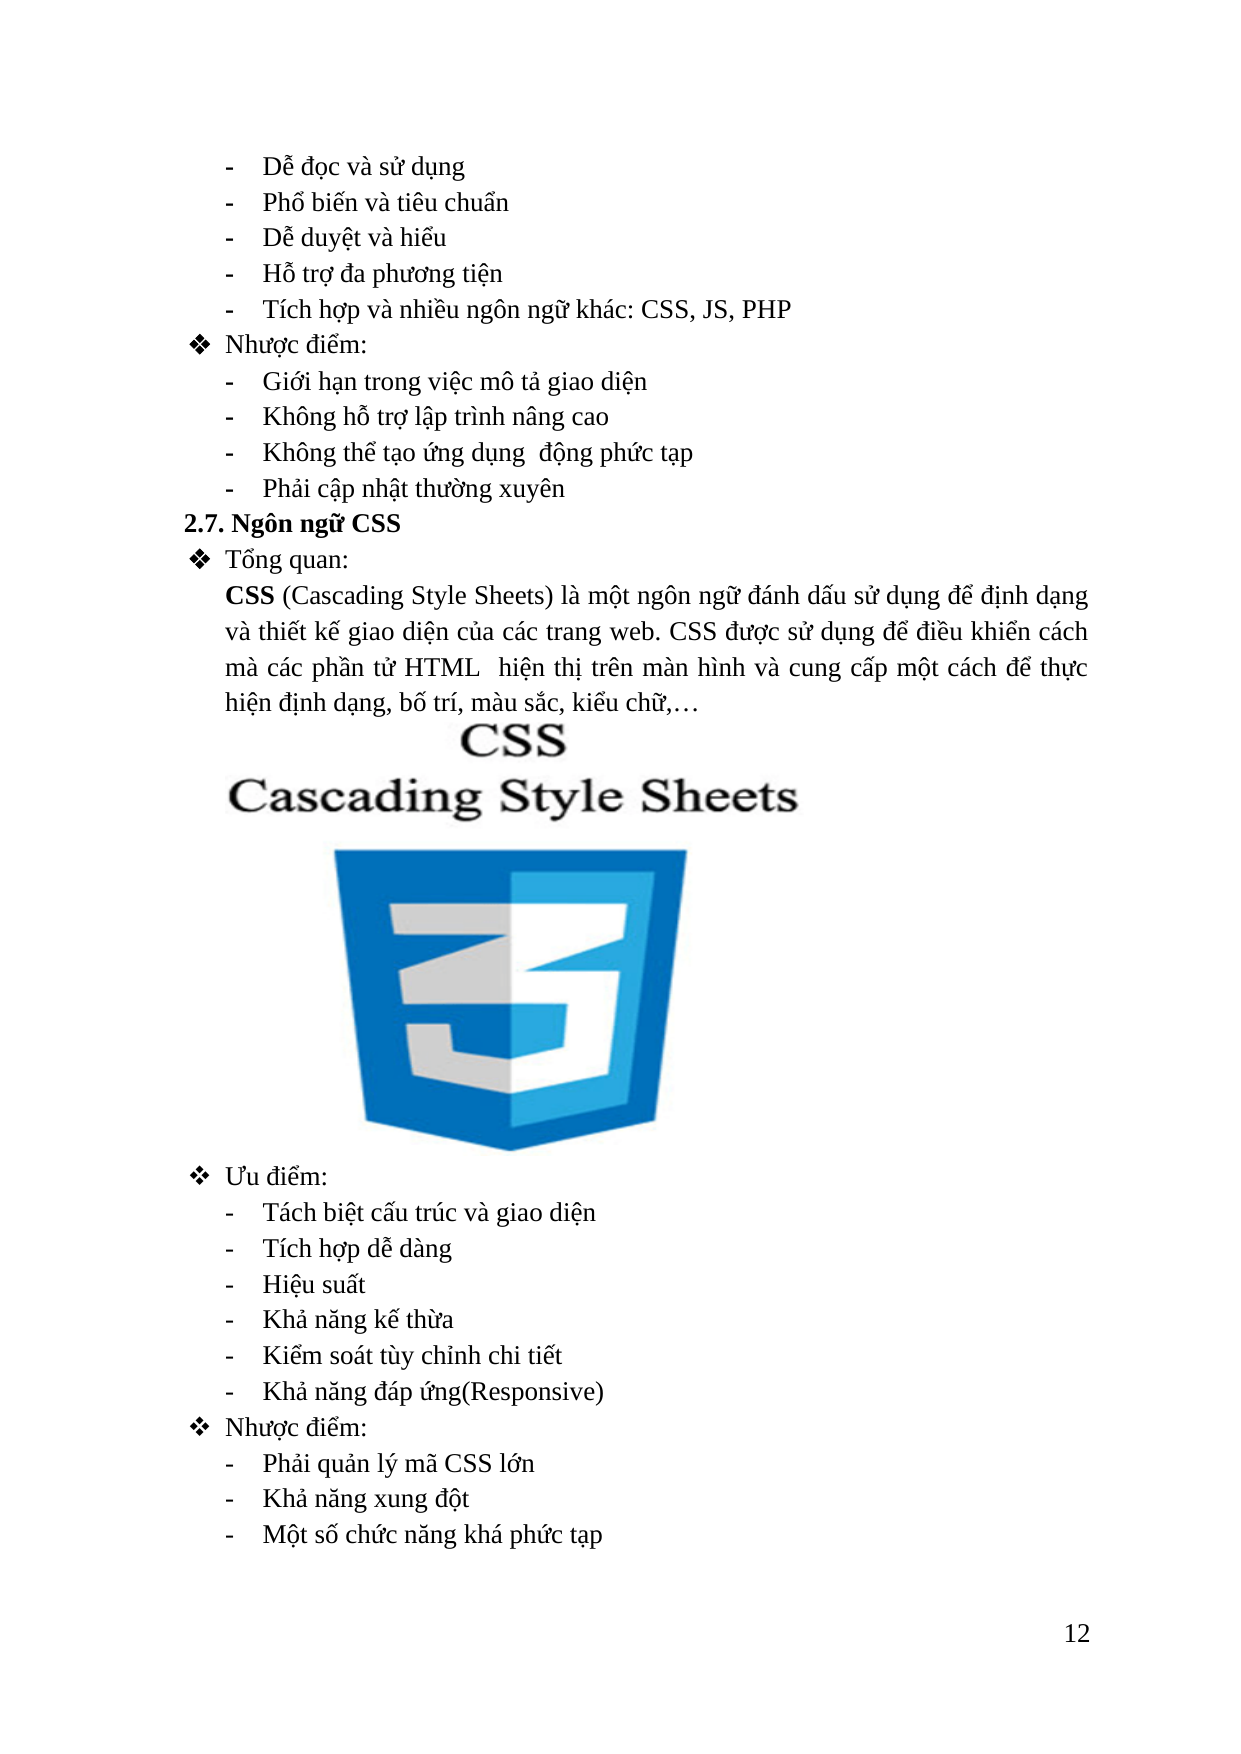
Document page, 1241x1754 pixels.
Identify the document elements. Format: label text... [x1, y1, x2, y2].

list Phổ biến và tiêu chuẩn [225, 186, 1090, 217]
list CSS (Cascading Style Sheets) là một ngôn ngữ đánh dấu sử dụng để định dạng và thiết kế giao diện của các trang web. CSS được sử dụng để điều khiển cách mà các phần tử HTML hiện thị trên màn hình và cung cấp một cách để thực hiện định dạng, bố trí, màu sắc, kiểu chữ,… [225, 579, 1090, 717]
list Kiểm soát tùy chỉnh chi tiết [225, 1339, 1090, 1370]
list Dễ đọc và sử dụng [225, 150, 1090, 181]
picture [225, 722, 804, 1156]
list Một số chức năng khá phức tạp [225, 1518, 1090, 1549]
list Dễ duyệt và hiểu [225, 221, 1090, 253]
list Khả năng đáp ứng(Responsive) [225, 1375, 1090, 1406]
list Nhược điểm: [187, 1411, 1090, 1442]
list Tích hợp dễ dàng [225, 1232, 1090, 1263]
list Không thể tạo ứng dụng động phức tạp [225, 436, 1090, 467]
list Hỗ trợ đa phương tiện [225, 257, 1090, 288]
list Tách biệt cấu trúc và giao diện [225, 1196, 1090, 1227]
list Khả năng kế thừa [225, 1303, 1090, 1335]
list Nhược điểm: [187, 329, 1090, 360]
list Giới hạn trong việc mô tả giao diện [225, 364, 1090, 396]
text 2.7. Ngôn ngữ CSS [150, 507, 1090, 539]
list Phải quản lý mã CSS lớn [225, 1447, 1090, 1478]
list Ưu điểm: [187, 1160, 1090, 1192]
list Phải cập nhật thường xuyên [225, 472, 1090, 503]
list Tích hợp và nhiều ngôn ngữ khác: CSS, JS, PHP [225, 293, 1090, 324]
list Không hỗ trợ lập trình nâng cao [225, 400, 1090, 431]
list Tổng quan: [187, 543, 1090, 574]
list Hiệu suất [225, 1268, 1090, 1299]
list Khả năng xung đột [225, 1482, 1090, 1513]
